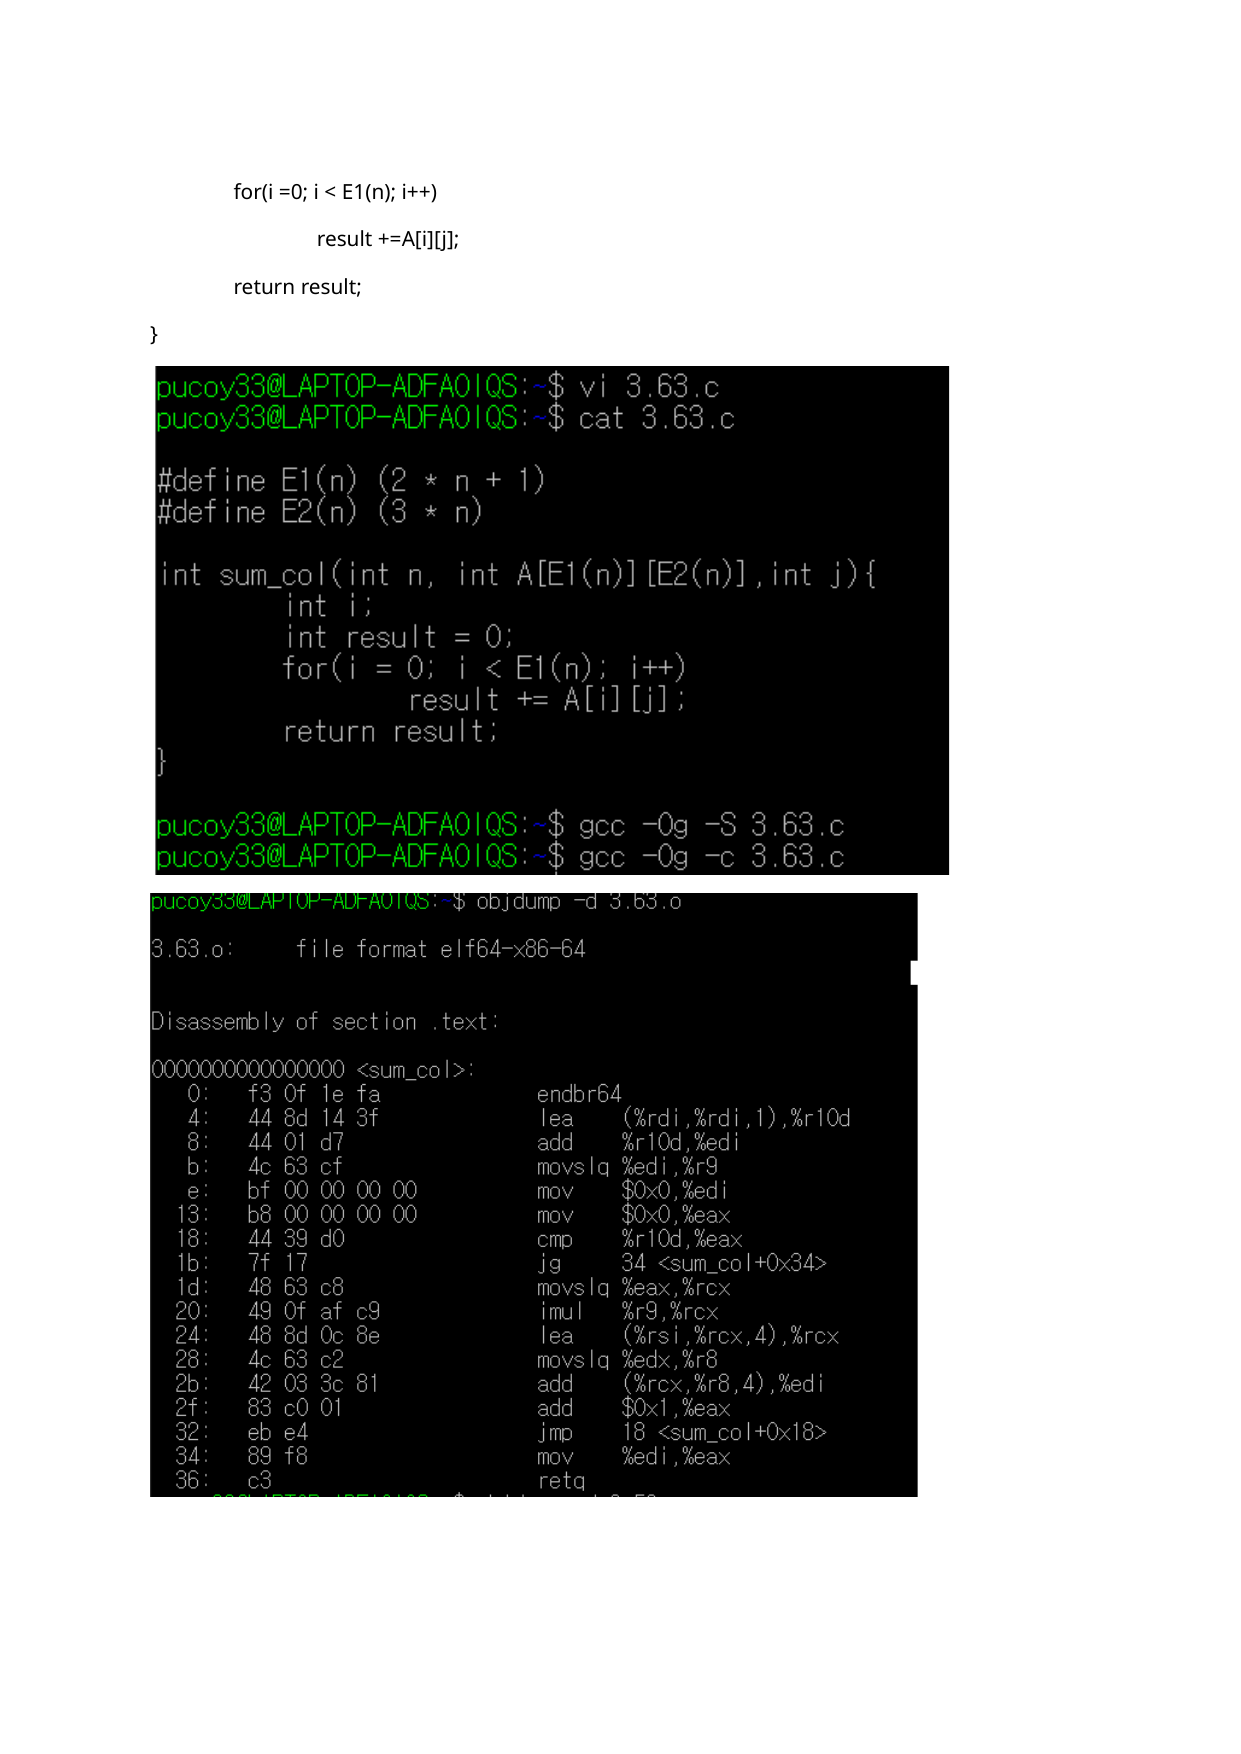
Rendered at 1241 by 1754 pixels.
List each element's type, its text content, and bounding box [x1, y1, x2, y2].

text } [150, 319, 1090, 347]
text for(i =0; i < E1(n); i++) [150, 177, 1090, 206]
text result +=A[i][j]; [150, 224, 1090, 253]
text return result; [150, 272, 1090, 300]
picture [155, 366, 950, 875]
picture [150, 893, 918, 1497]
